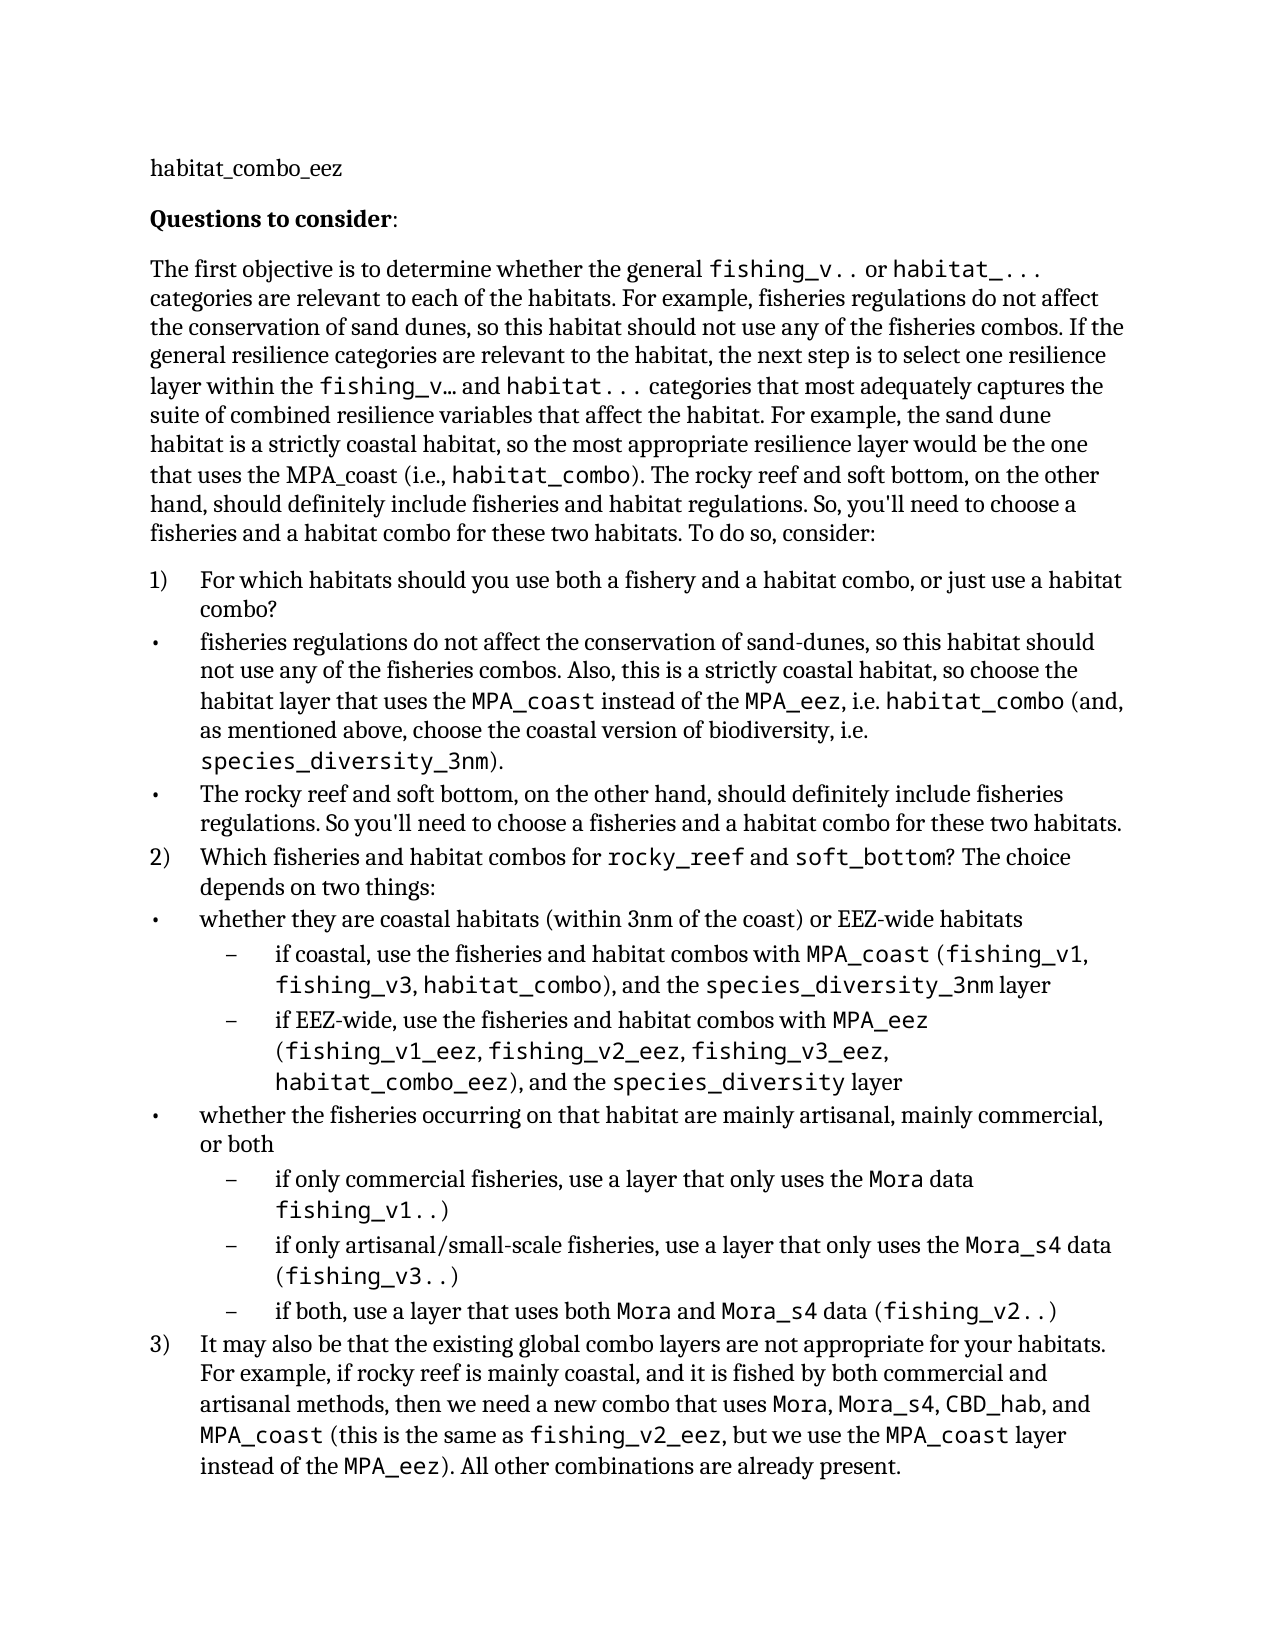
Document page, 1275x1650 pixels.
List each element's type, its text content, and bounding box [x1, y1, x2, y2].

list if only commercial fisheries, use a layer that only uses the Mora data fishing_v1..) [225, 1162, 1125, 1225]
text Questions to consider: [150, 205, 1125, 234]
text The first objective is to determine whether the general fishing_v.. or habitat_... categories are relevant to each of the habitats. For example, fisheries regulations do not affect the conservation of sand dunes, so this habitat should not use any of the fisheries combos. If the general resilience categories are relevant to the habitat, the next step is to select one resilience layer within the fishing_v… and habitat... categories that most adequately captures the suite of combined resilience variables that affect the habitat. For example, the sand dune habitat is a strictly coastal habitat, so the most appropriate resilience layer would be the one that uses the MPA_coast (i.e., habitat_combo). The rocky reef and soft bottom, on the other hand, should definitely include fisheries and habitat regulations. So, you'll need to choose a fisheries and a habitat combo for these two habitats. To do so, consider: [150, 252, 1125, 547]
table_cell habitat_combo_eez [139, 150, 1275, 186]
list For which habitats should you use both a fishery and a habitat combo, or just use a habitat combo? [150, 566, 1125, 624]
list if coastal, use the fisheries and habitat combos with MPA_coast (fishing_v1, fishing_v3, habitat_combo), and the species_diversity_3nm layer [225, 937, 1125, 1000]
list if both, use a layer that uses both Mora and Mora_s4 data (fishing_v2..) [225, 1295, 1125, 1326]
list The rocky reef and soft bottom, on the other hand, should definitely include fisheries regulations. So you'll need to choose a fisheries and a habitat combo for these two habitats. [150, 780, 1125, 837]
list whether the fisheries occurring on that habitat are mainly artisanal, mainly commercial, or both [150, 1101, 1125, 1159]
list It may also be that the existing global combo layers are not appropriate for your habitats. For example, if rocky reef is mainly coastal, and it is fished by both commercial and artisanal methods, then we need a new combo that uses Mora, Mora_s4, CBD_hab, and MPA_coast (this is the same as fishing_v2_eez, but we use the MPA_coast layer instead of the MPA_eez). All other combinations are already present. [150, 1330, 1125, 1481]
list if EEZ-wide, use the fisheries and habitat combos with MPA_eez (fishing_v1_eez, fishing_v2_eez, fishing_v3_eez, habitat_combo_eez), and the species_diversity layer [225, 1004, 1125, 1097]
list fisheries regulations do not affect the conservation of sand-dunes, so this habitat should not use any of the fisheries combos. Also, this is a strictly coastal habitat, so choose the habitat layer that uses the MPA_coast instead of the MPA_eez, i.e. habitat_combo (and, as mentioned above, choose the coastal version of biodiversity, i.e. species_diversity_3nm). [150, 627, 1125, 776]
list Which fisheries and habitat combos for rocky_reef and soft_bottom? The choice depends on two things: [150, 841, 1125, 901]
list whether they are coastal habitats (within 3nm of the coast) or EEZ-wide habitats [150, 905, 1125, 934]
list if only artisanal/small-scale fisheries, use a layer that only uses the Mora_s4 data (fishing_v3..) [225, 1229, 1125, 1291]
